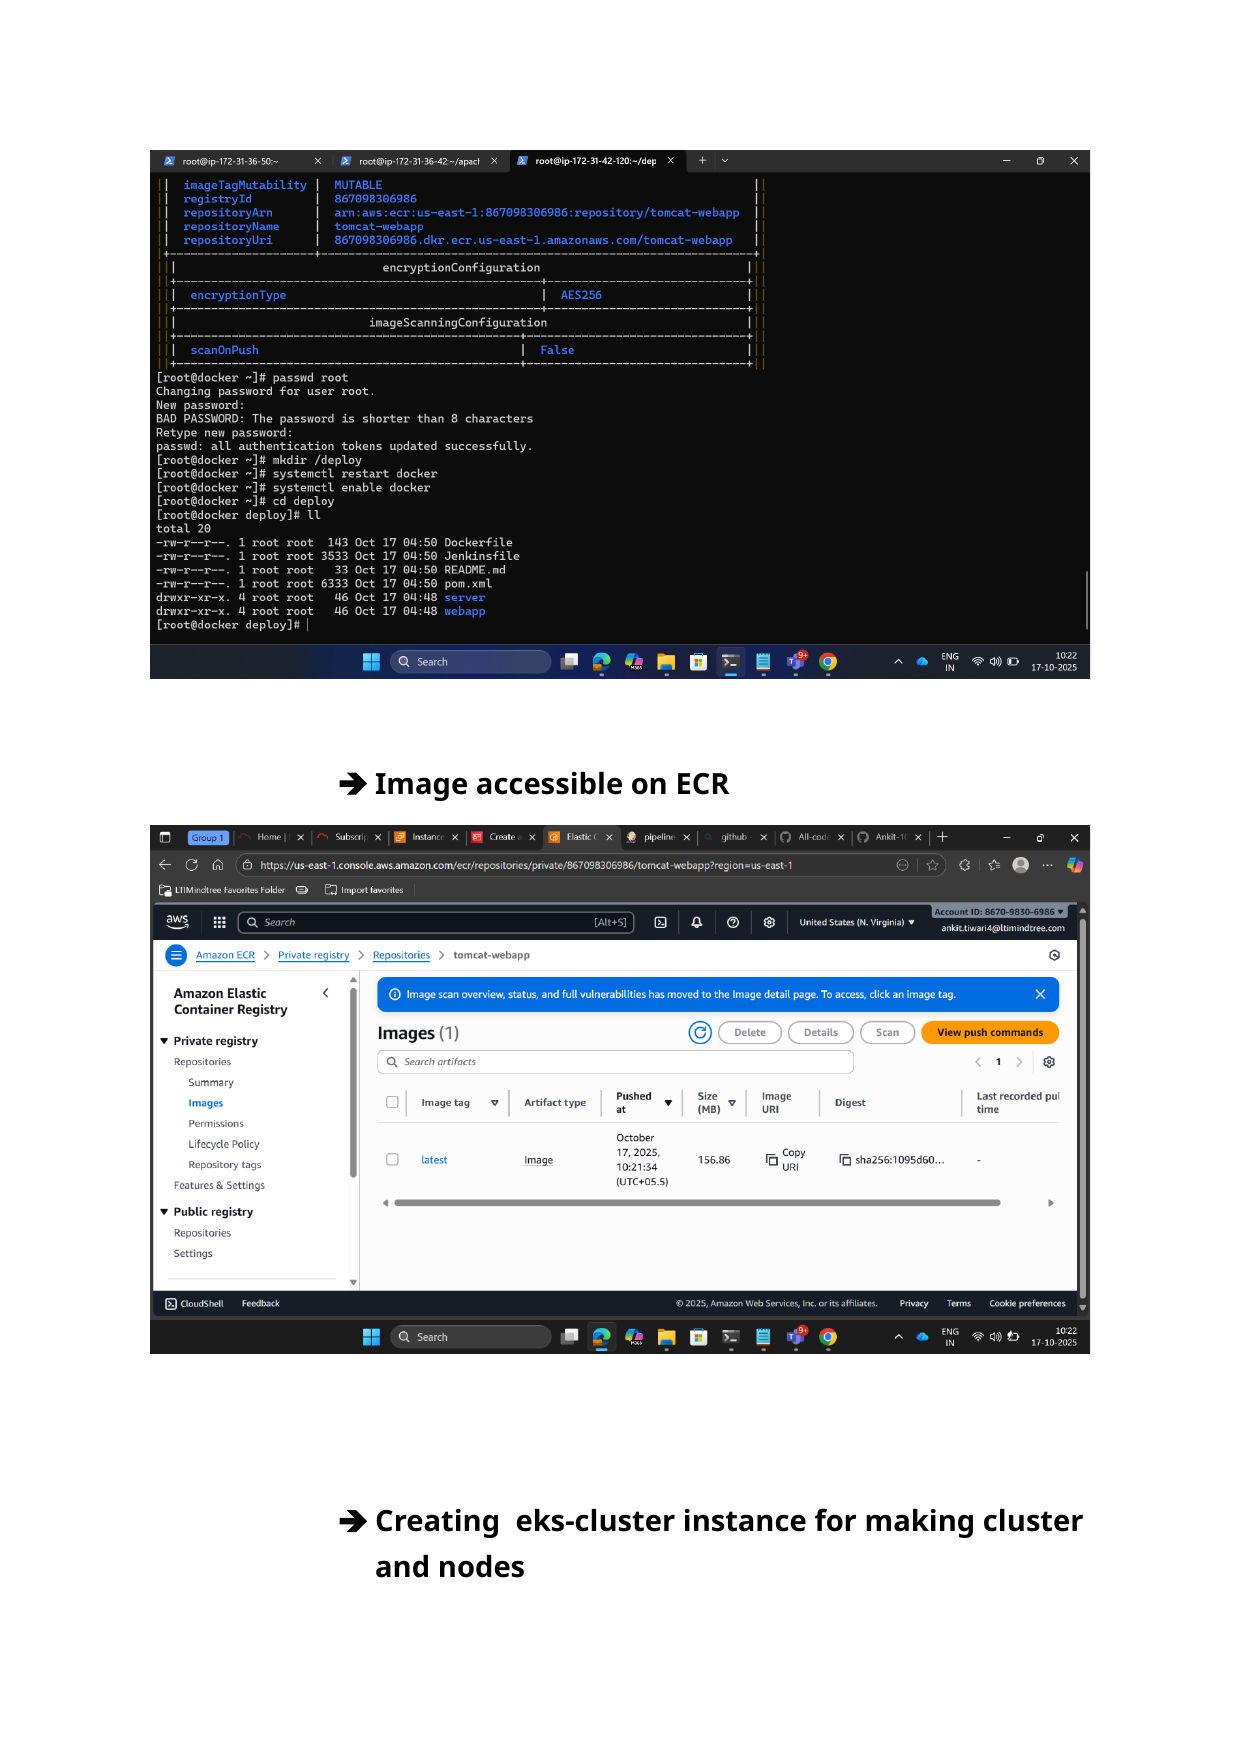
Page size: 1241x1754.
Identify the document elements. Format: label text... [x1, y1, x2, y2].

list Image accessible on ECR [337, 763, 1090, 803]
picture [150, 825, 1091, 1354]
picture [150, 150, 1091, 679]
list Creating eks-cluster instance for making cluster and nodes [337, 1500, 1090, 1586]
